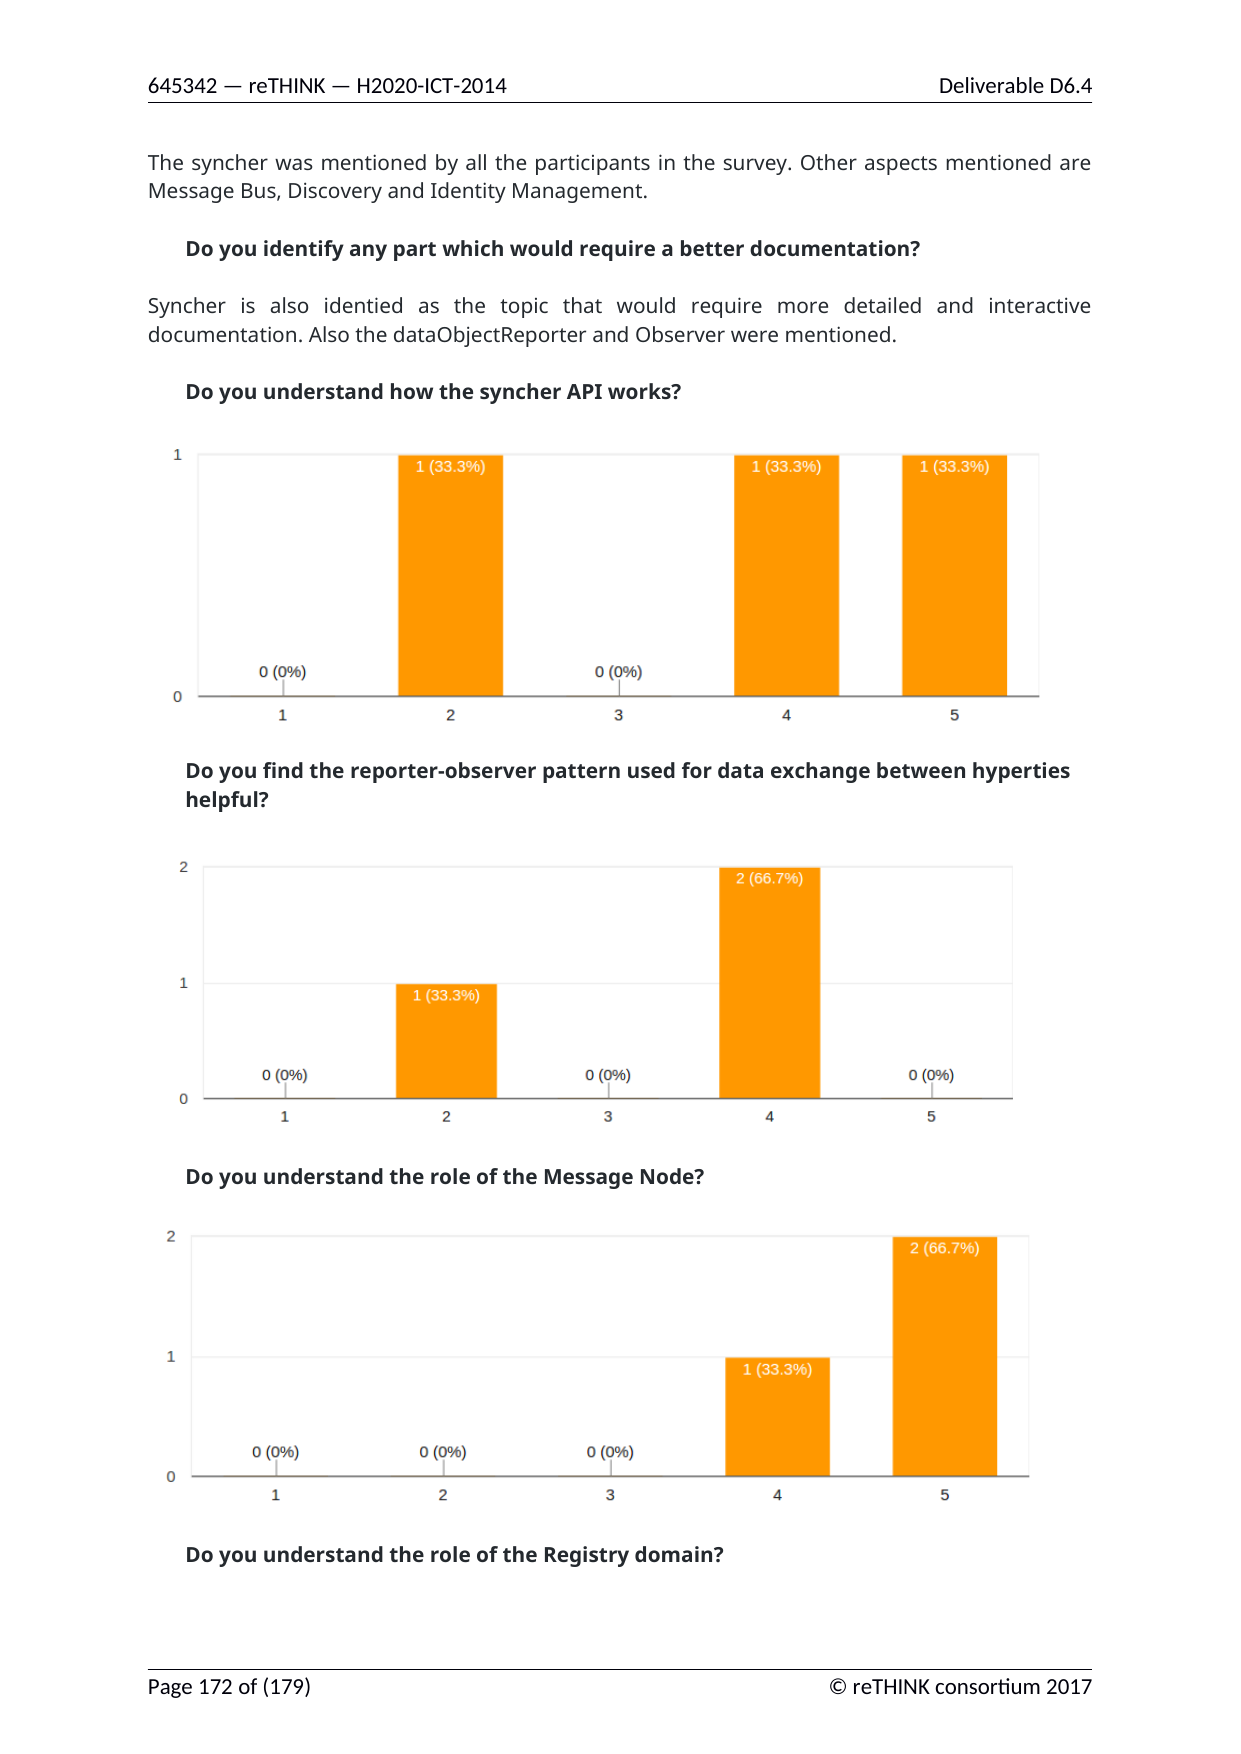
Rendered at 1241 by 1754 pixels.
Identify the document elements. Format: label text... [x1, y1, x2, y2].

picture [147, 1219, 1039, 1511]
text The syncher was mentioned by all the participants in the survey. Other aspects mentioned are Message Bus, Discovery and Identity Management. [148, 148, 1092, 204]
picture [147, 842, 1014, 1133]
text Do you find the reporter-observer pattern used for data exchange between hyperties helpful? [185, 756, 1092, 813]
picture [147, 435, 1048, 728]
text Syncher is also identied as the topic that would require more detailed and interactive documentation. Also the dataObjectReporter and Observer were mentioned. [148, 291, 1092, 348]
text Do you understand how the syncher API works? [185, 377, 1092, 406]
text Do you understand the role of the Registry domain? [185, 1540, 1092, 1568]
text Do you identify any part which would require a better documentation? [185, 234, 1092, 262]
text Do you understand the role of the Message Node? [185, 1162, 1092, 1191]
